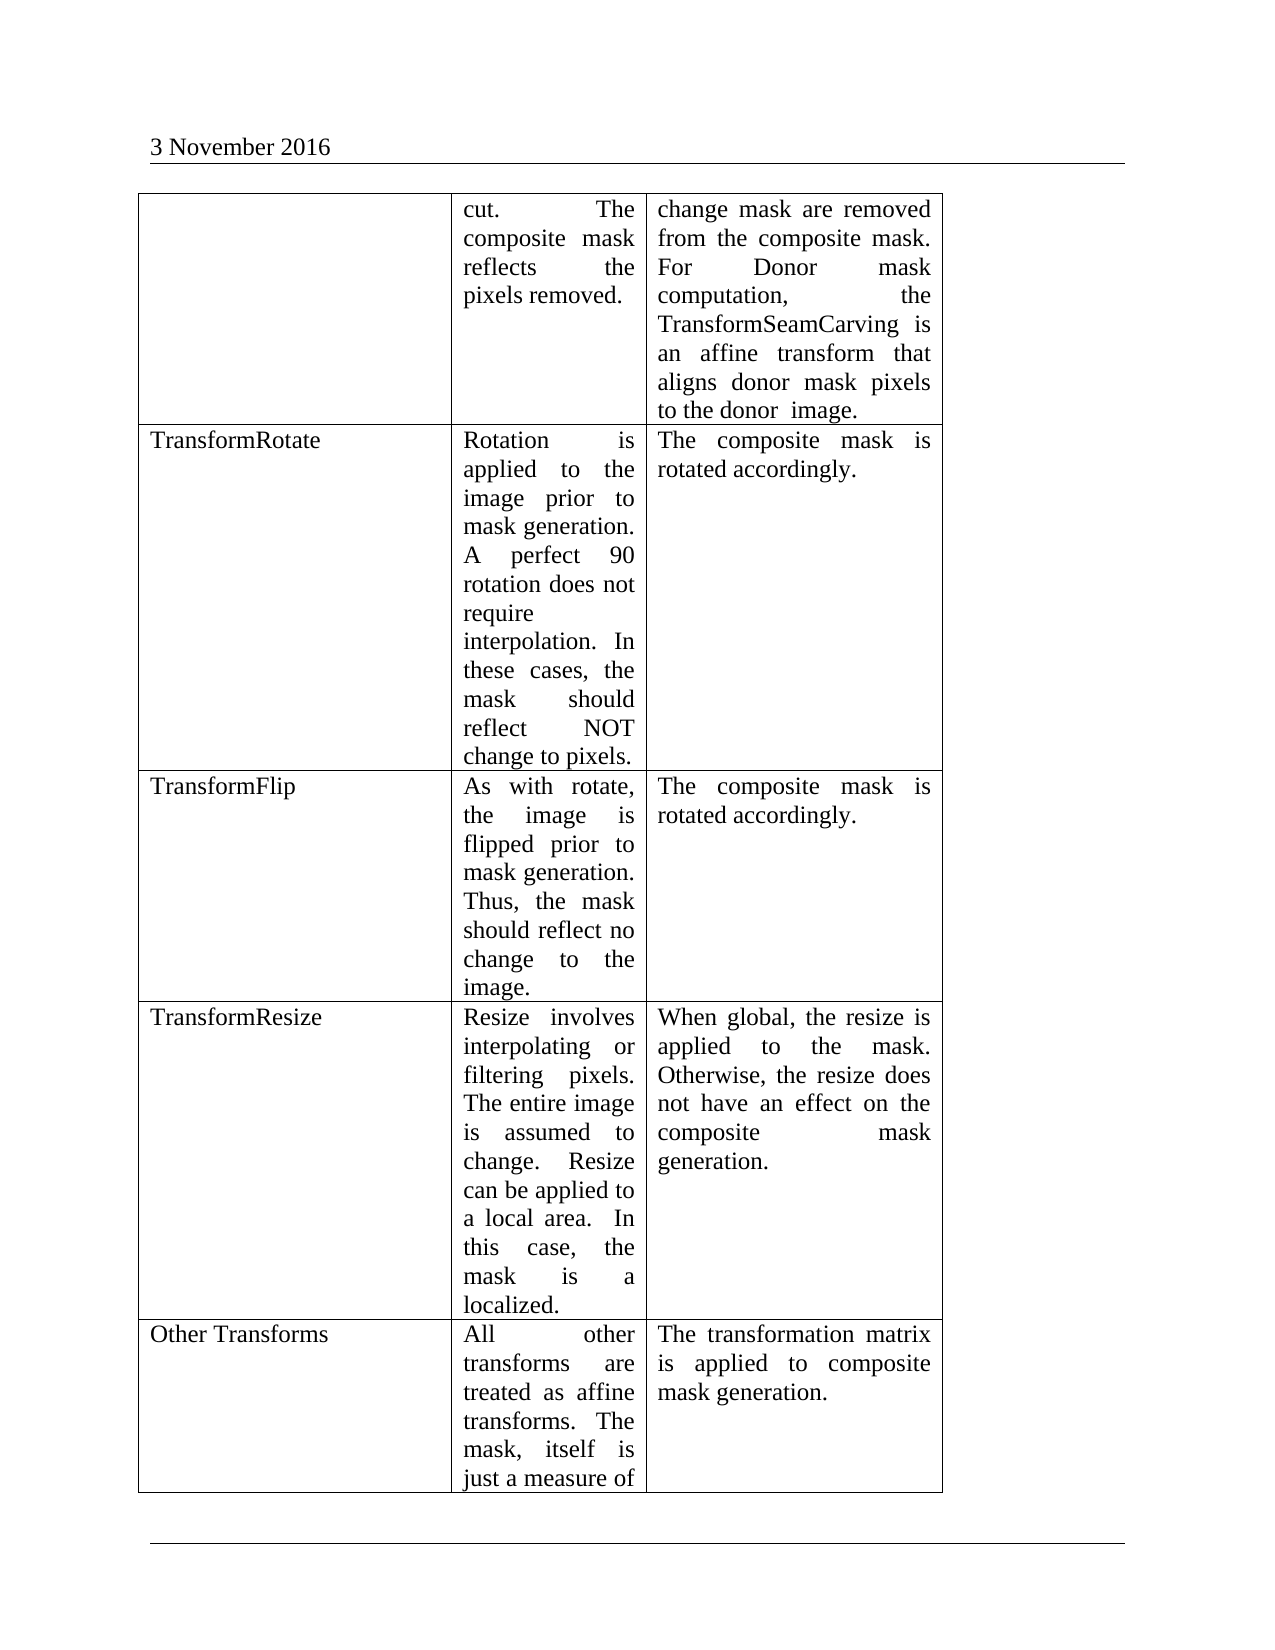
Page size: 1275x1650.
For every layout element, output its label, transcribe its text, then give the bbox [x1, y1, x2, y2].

table_cell TransformFlip [139, 771, 451, 1001]
table_cell The composite mask is rotated accordingly. [647, 771, 942, 1001]
table_cell TransformRotate [139, 425, 451, 770]
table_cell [647, 194, 942, 424]
table_cell As with rotate, the image is flipped prior to mask generation. Thus, the mask should reflect no change to the image. [452, 771, 646, 1001]
table_cell When global, the resize is applied to the mask. Otherwise, the resize does not have an effect on the composite mask generation. [647, 1002, 942, 1318]
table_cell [647, 1320, 942, 1492]
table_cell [452, 194, 646, 424]
table_cell TransformResize [139, 1002, 451, 1318]
table_cell Rotation is applied to the image prior to mask generation. A perfect 90 rotation does not require interpolation. In these cases, the mask should reflect NOT change to pixels. [452, 425, 646, 770]
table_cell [452, 1320, 646, 1492]
table_cell Resize involves interpolating or filtering pixels. The entire image is assumed to change. Resize can be applied to a local area. In this case, the mask is a localized. [452, 1002, 646, 1318]
table_cell Other Transforms [139, 1320, 451, 1492]
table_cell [139, 194, 451, 424]
table_cell The composite mask is rotated accordingly. [647, 425, 942, 770]
